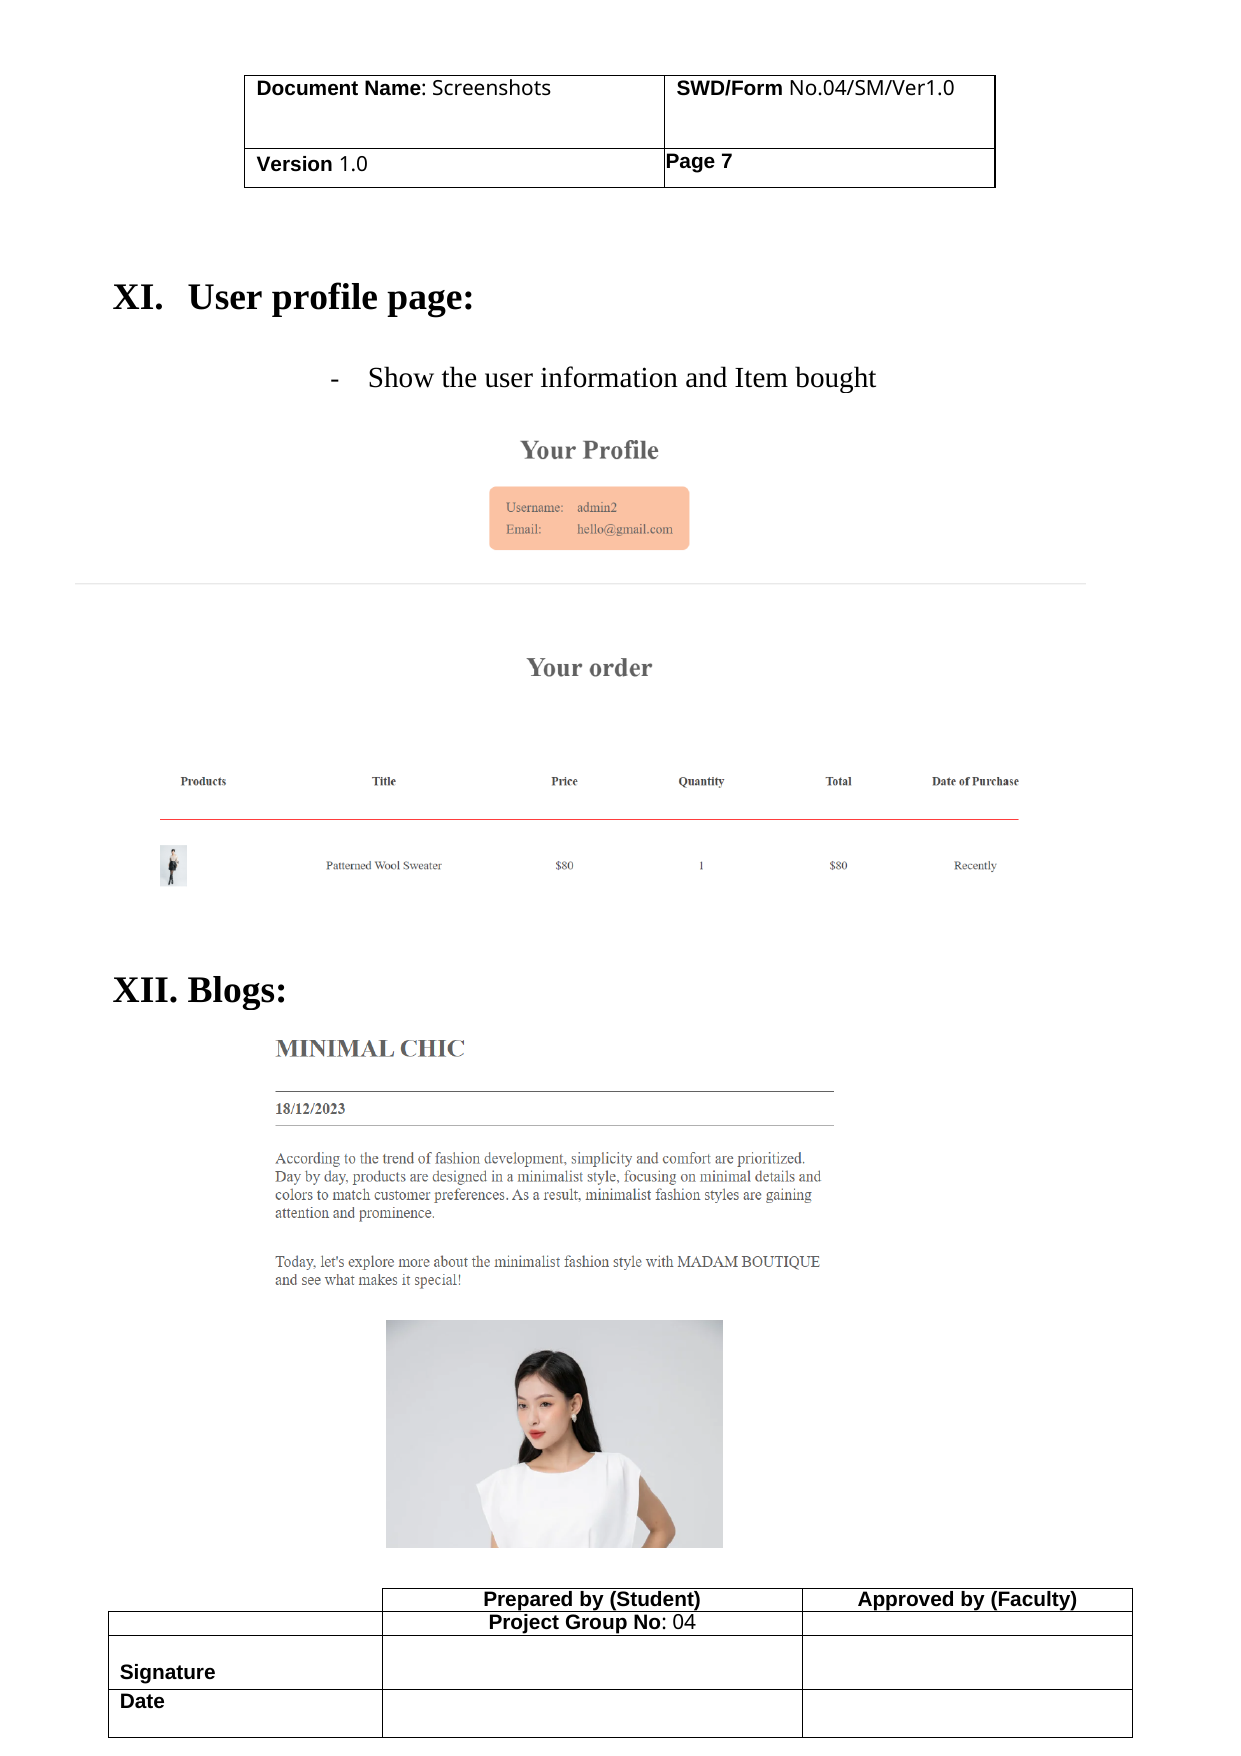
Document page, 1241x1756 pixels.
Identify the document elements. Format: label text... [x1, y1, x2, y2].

picture [75, 393, 1086, 924]
list Blogs: [112, 967, 1211, 1010]
list Show the user information and Item bought [330, 360, 1211, 394]
list User profile page: [112, 274, 1211, 317]
picture [234, 1010, 871, 1548]
